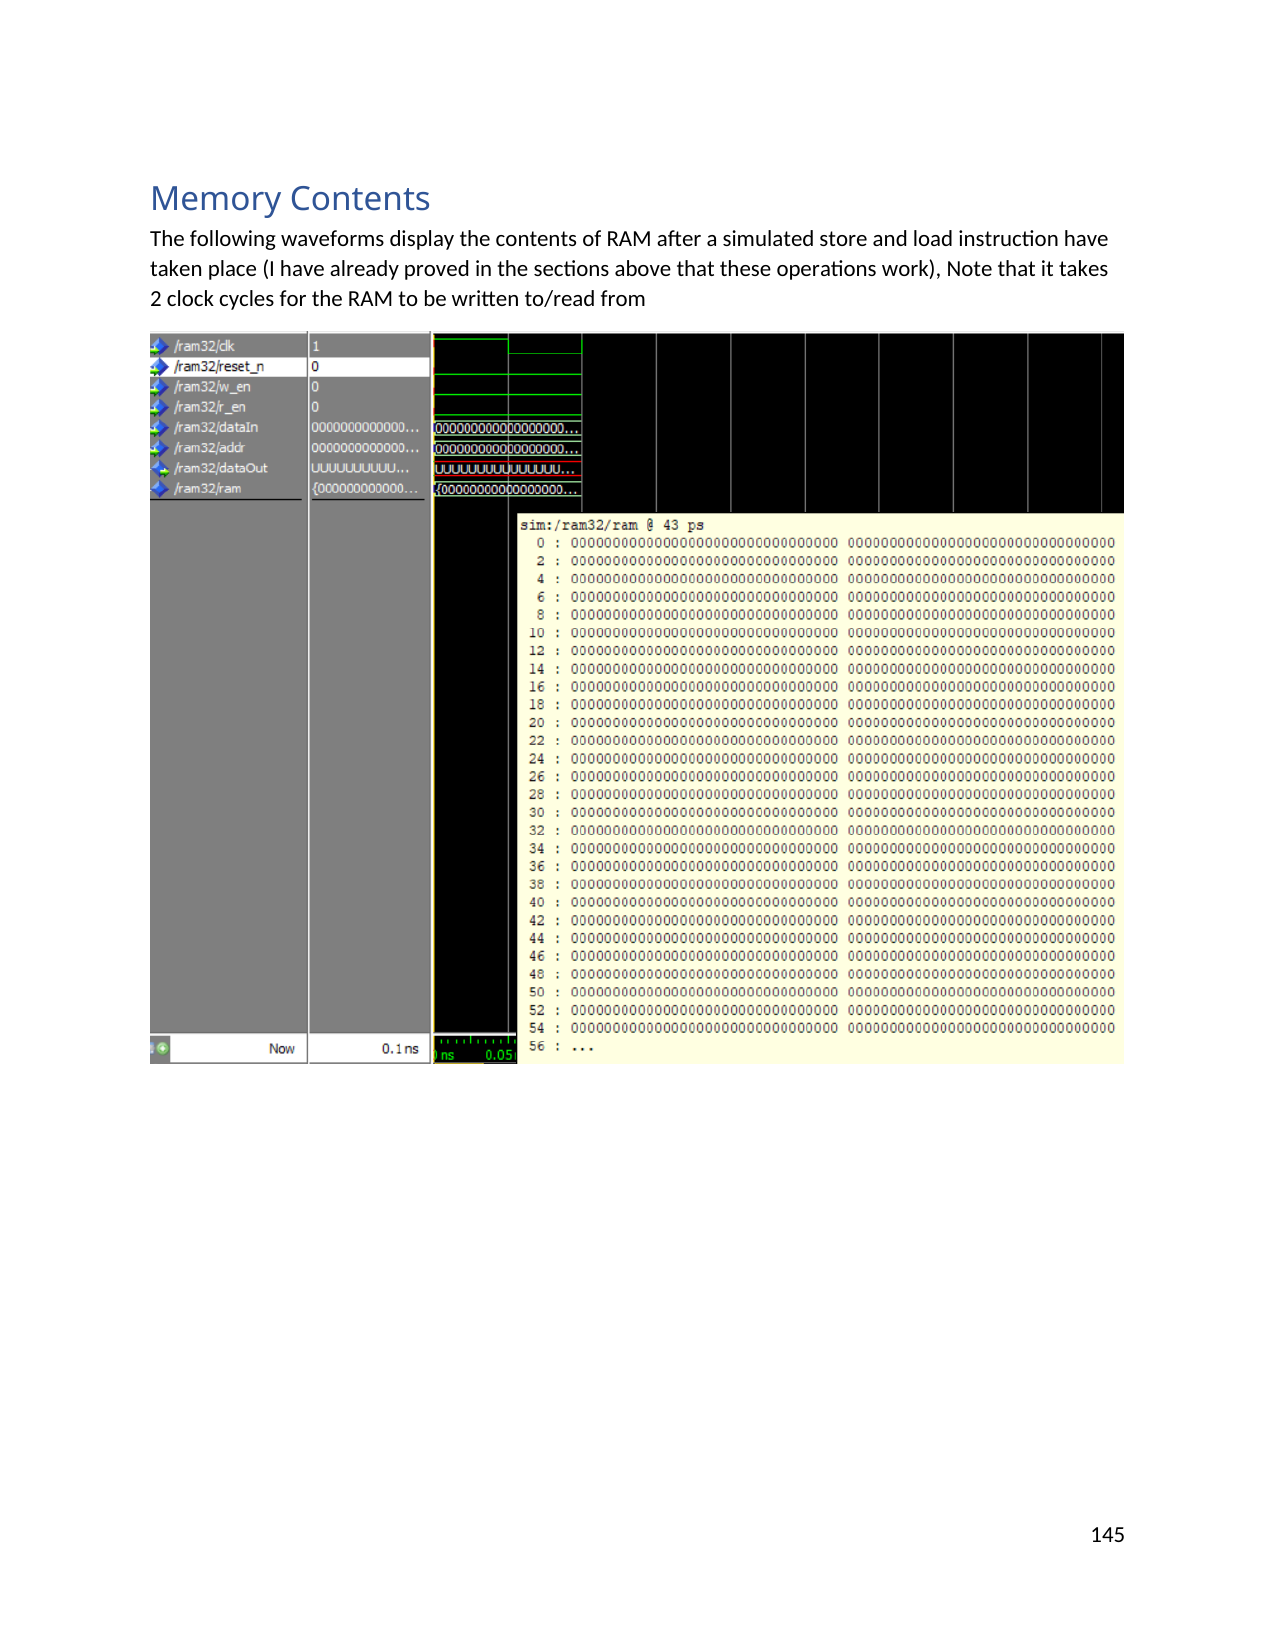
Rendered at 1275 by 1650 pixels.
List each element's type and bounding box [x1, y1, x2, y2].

picture [150, 331, 1124, 1064]
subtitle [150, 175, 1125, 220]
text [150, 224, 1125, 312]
